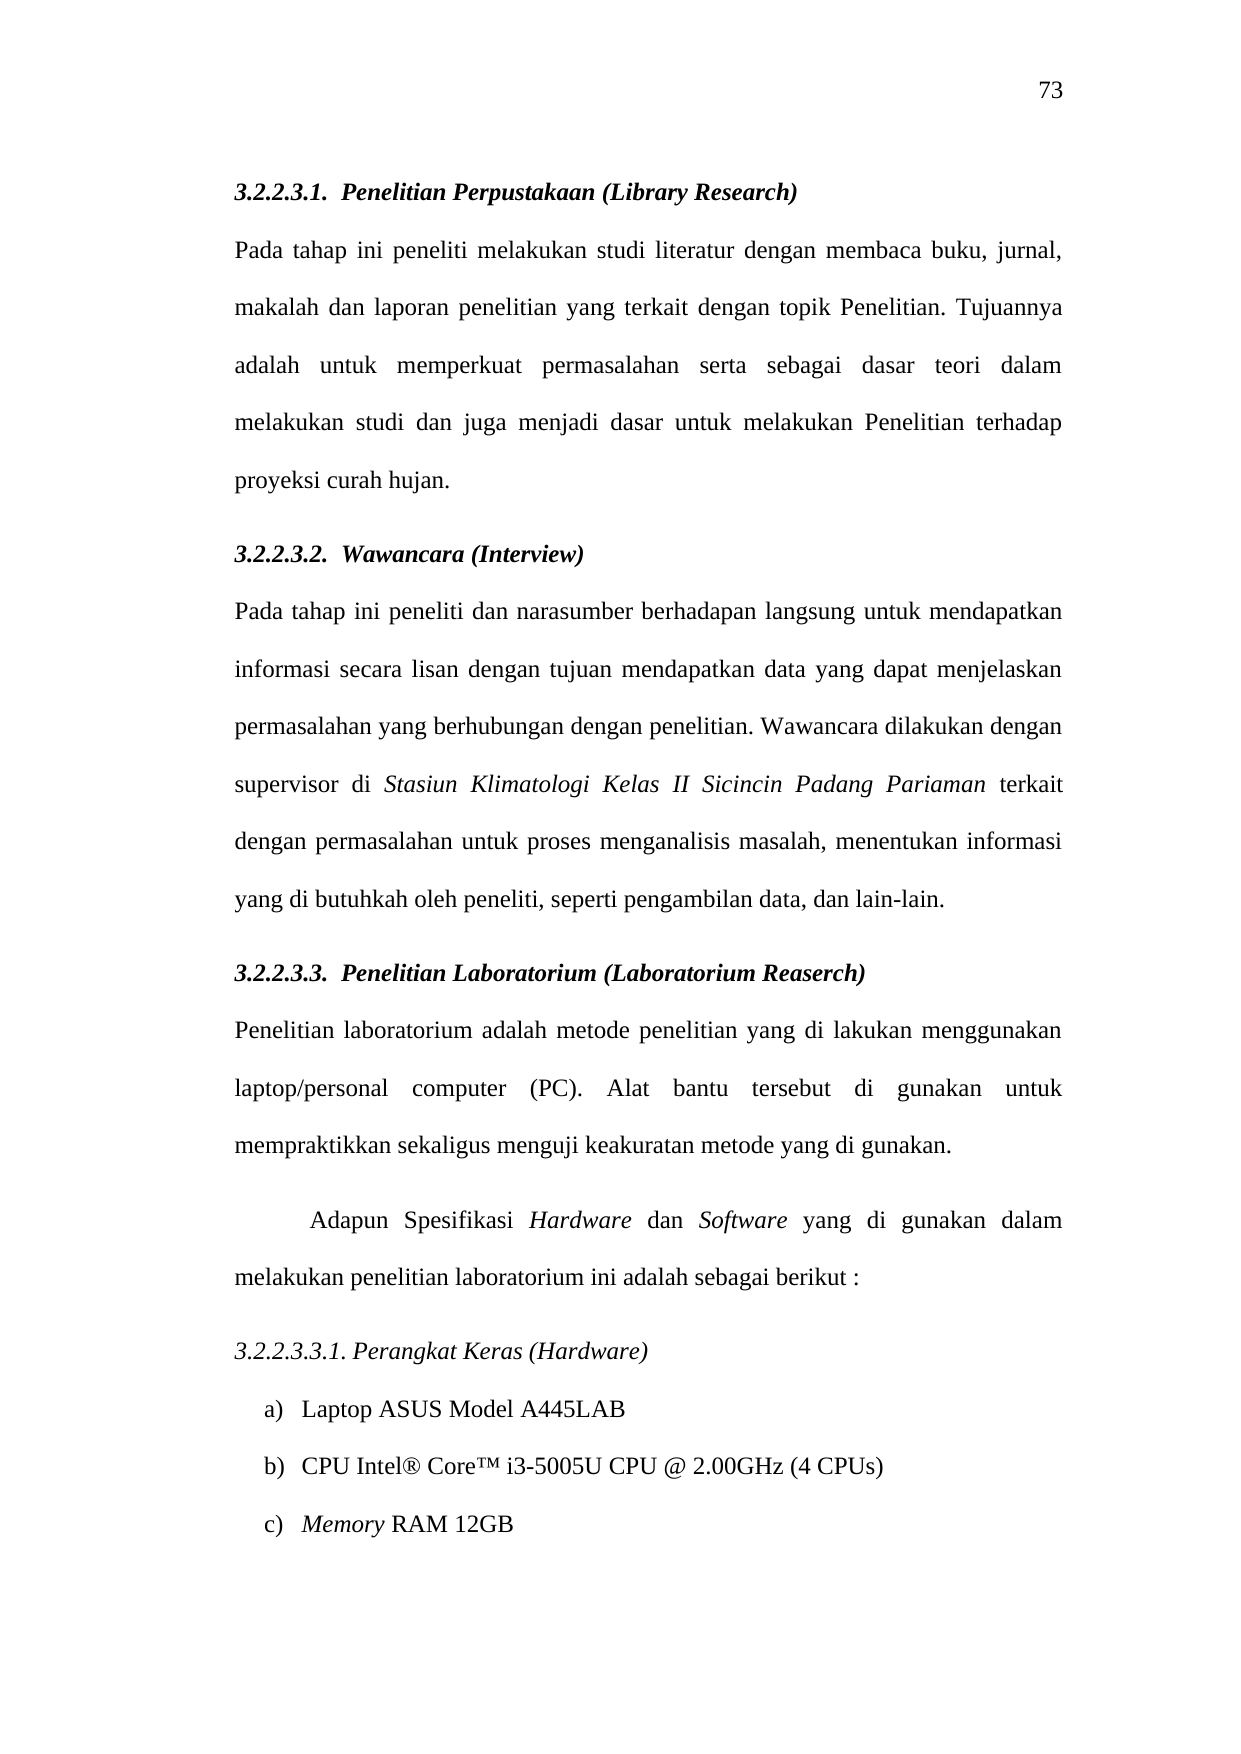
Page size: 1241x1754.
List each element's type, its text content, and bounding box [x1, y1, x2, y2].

text Pada tahap ini peneliti dan narasumber berhadapan langsung untuk mendapatkan informasi secara lisan dengan tujuan mendapatkan data yang dapat menjelaskan permasalahan yang berhubungan dengan penelitian. Wawancara dilakukan dengan supervisor di Stasiun Klimatologi Kelas II Sicincin Padang Pariaman terkait dengan permasalahan untuk proses menganalisis masalah, menentukan informasi yang di butuhkah oleh peneliti, seperti pengambilan data, dan lain-lain. [234, 596, 1063, 913]
list Laptop ASUS Model A445LAB [264, 1394, 1063, 1423]
subtitle Perangkat Keras (Hardware) [234, 1336, 1063, 1365]
list Memory RAM 12GB [264, 1509, 1063, 1538]
text Penelitian laboratorium adalah metode penelitian yang di lakukan menggunakan laptop/personal computer (PC). Alat bantu tersebut di gunakan untuk mempraktikkan sekaligus menguji keakuratan metode yang di gunakan. [234, 1016, 1063, 1159]
text Adapun Spesifikasi Hardware dan Software yang di gunakan dalam melakukan penelitian laboratorium ini adalah sebagai berikut : [234, 1205, 1063, 1291]
text Pada tahap ini peneliti melakukan studi literatur dengan membaca buku, jurnal, makalah dan laporan penelitian yang terkait dengan topik Penelitian. Tujuannya adalah untuk memperkuat permasalahan serta sebagai dasar teori dalam melakukan studi dan juga menjadi dasar untuk melakukan Penelitian terhadap proyeksi curah hujan. [234, 235, 1063, 493]
subtitle Wawancara (Interview) [234, 539, 1063, 568]
list CPU Intel® Core™ i3-5005U CPU @ 2.00GHz (4 CPUs) [264, 1451, 1063, 1480]
subtitle Penelitian Perpustakaan (Library Research) [234, 177, 1063, 206]
subtitle Penelitian Laboratorium (Laboratorium Reaserch) [234, 958, 1063, 987]
